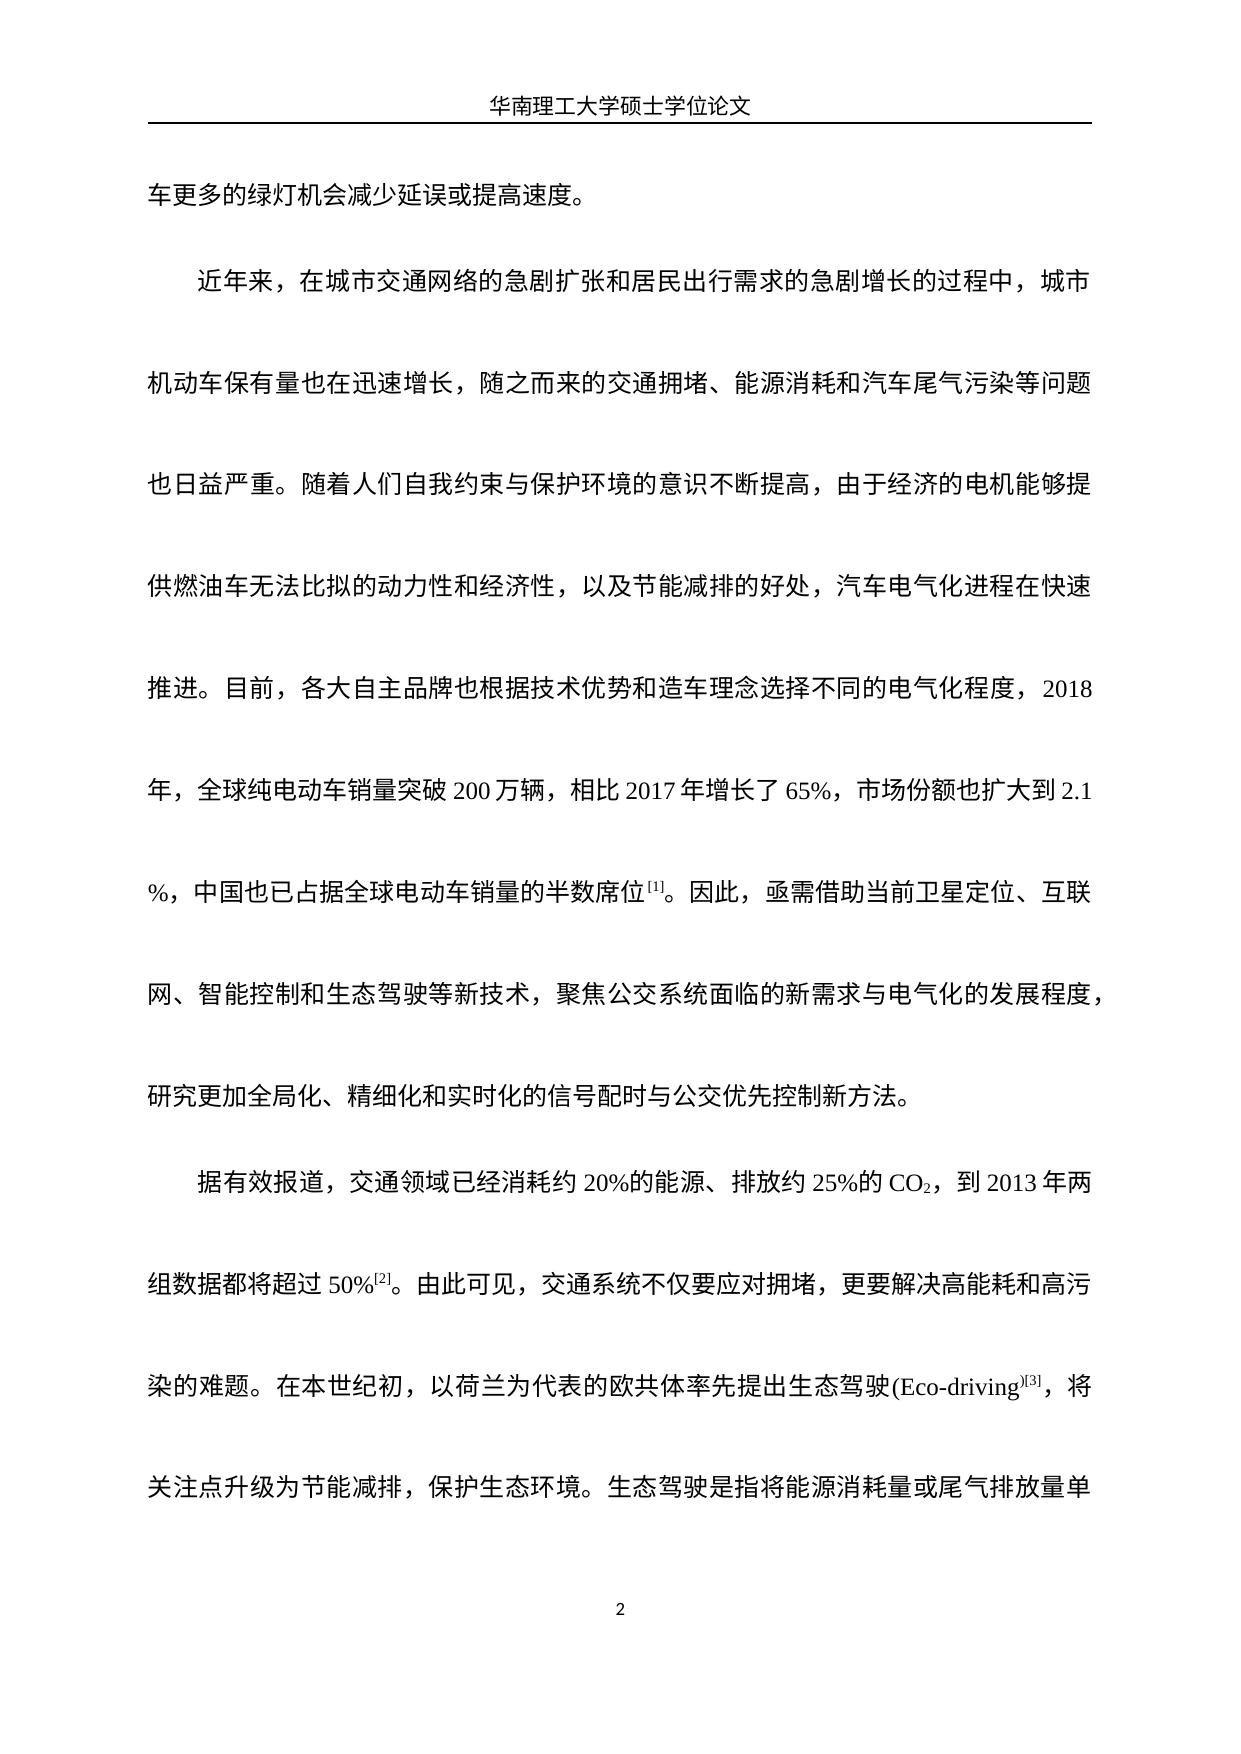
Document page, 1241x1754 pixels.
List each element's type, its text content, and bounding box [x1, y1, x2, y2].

text 近年来，在城市交通网络的急剧扩张和居民出行需求的急剧增长的过程中，城市机动车保有量也在迅速增长，随之而来的交通拥堵、能源消耗和汽车尾气污染等问题也日益严重。随着人们自我约束与保护环境的意识不断提高，由于经济的电机能够提供燃油车无法比拟的动力性和经济性，以及节能减排的好处，汽车电气化进程在快速推进。目前，各大自主品牌也根据技术优势和造车理念选择不同的电气化程度，2018年，全球纯电动车销量突破200万辆，相比2017年增长了65%，市场份额也扩大到2.1%，中国也已占据全球电动车销量的半数席位[1]。因此，亟需借助当前卫星定位、互联网、智能控制和生态驾驶等新技术，聚焦公交系统面临的新需求与电气化的发展程度，研究更加全局化、精细化和实时化的信号配时与公交优先控制新方法。 [148, 245, 1092, 1128]
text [148, 159, 1092, 227]
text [148, 1146, 1092, 1520]
